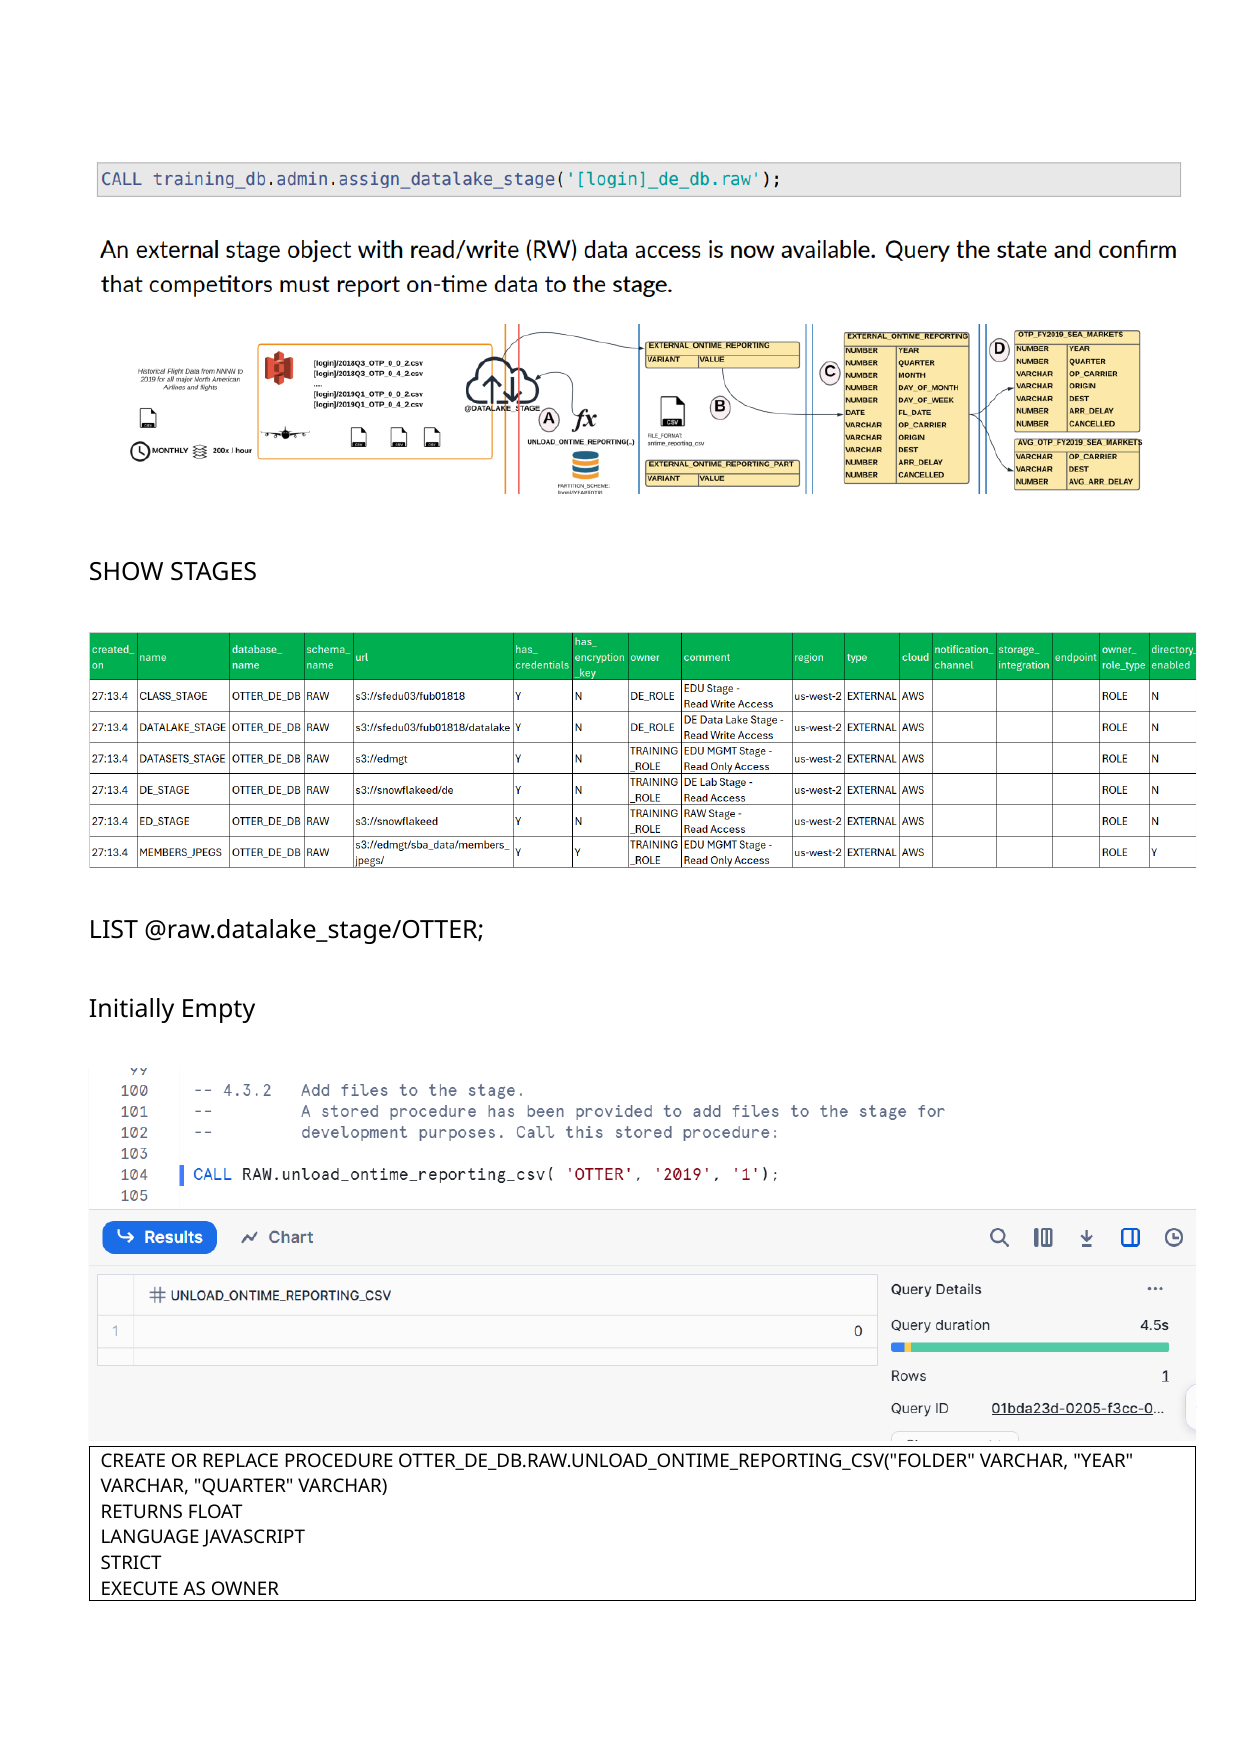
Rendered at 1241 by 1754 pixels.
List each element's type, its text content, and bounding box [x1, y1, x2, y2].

text SHOW STAGES [89, 554, 1196, 588]
picture [88, 632, 1197, 868]
text LIST @raw.datalake_stage/OTTER; [89, 912, 1196, 946]
text Initially Empty [89, 990, 1196, 1024]
picture [88, 1068, 1197, 1441]
picture [88, 150, 1197, 510]
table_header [90, 1447, 1195, 1600]
